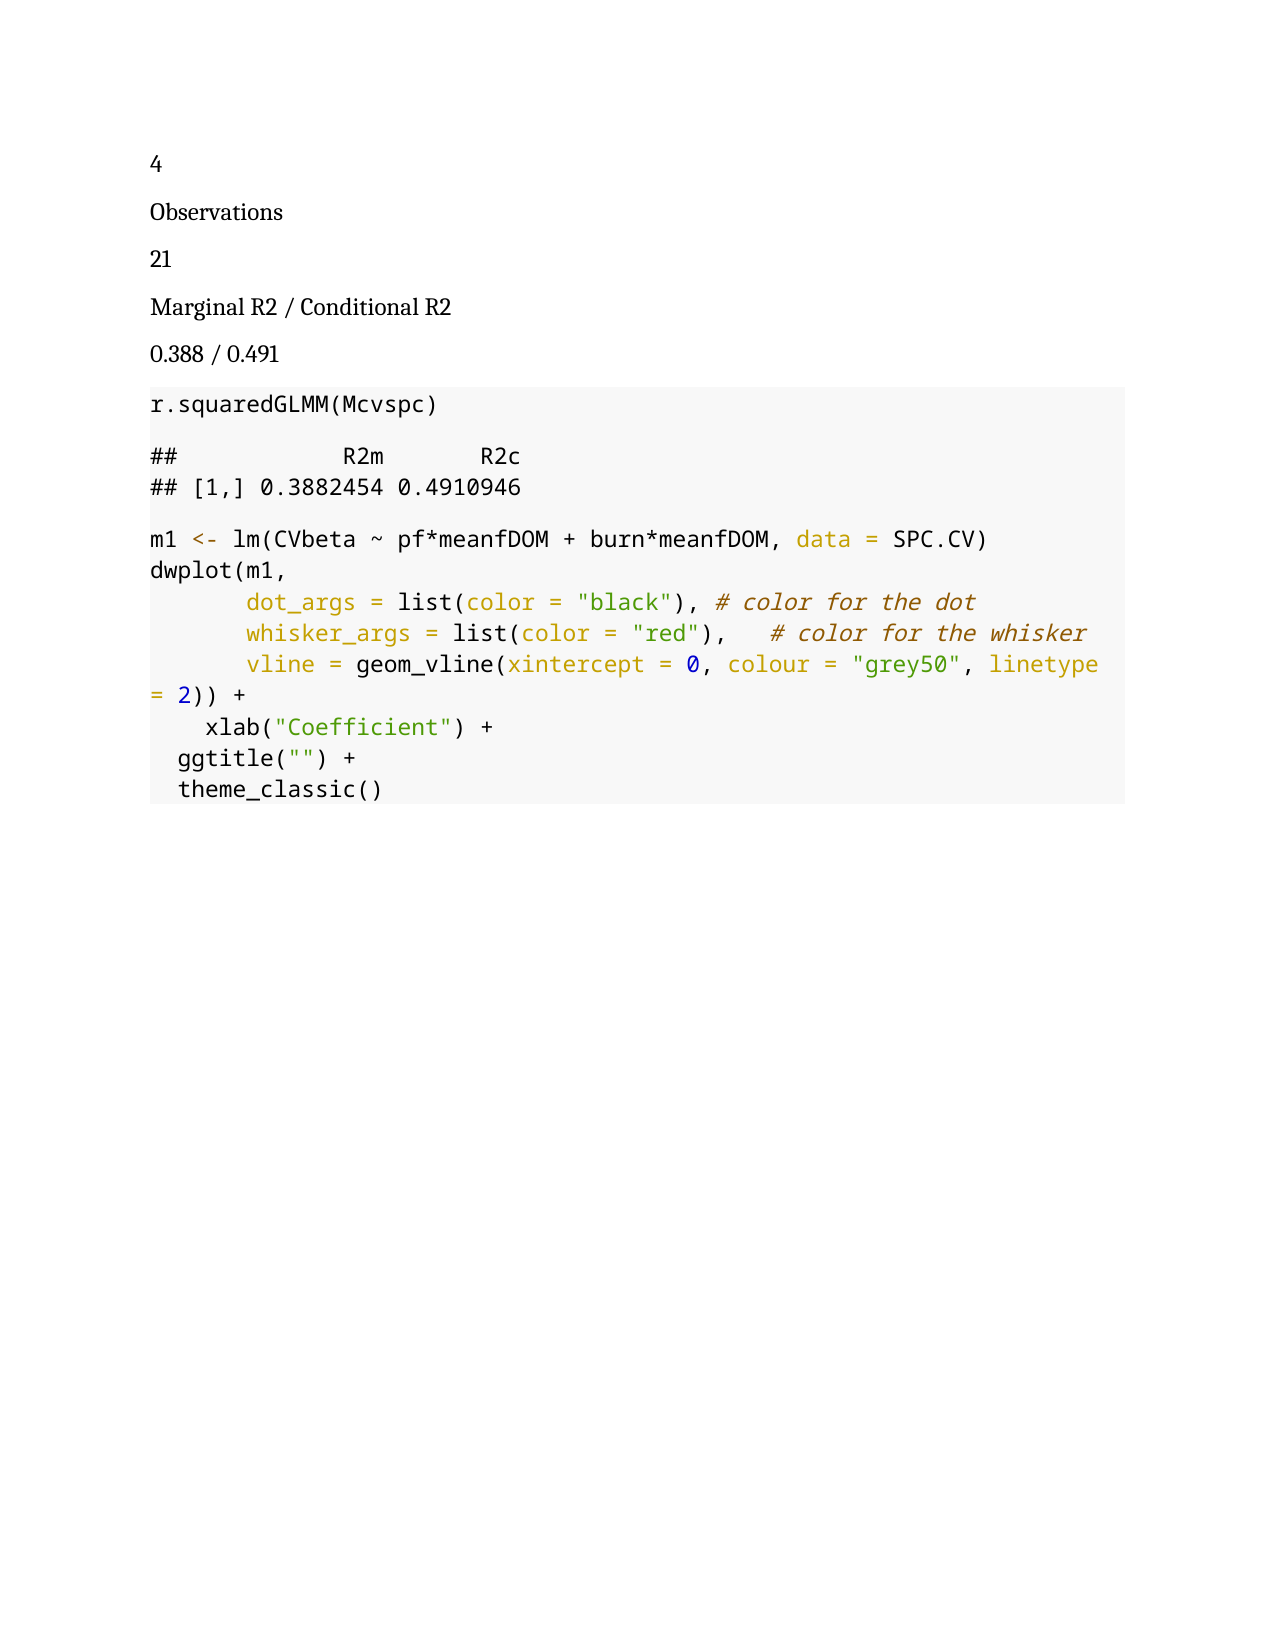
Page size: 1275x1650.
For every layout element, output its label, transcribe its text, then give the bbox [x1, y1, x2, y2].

text m1 <- lm(CVbeta ~ pf*meanfDOM + burn*meanfDOM, data = SPC.CV) dwplot(m1, dot_args = list(color = "black"), # color for the dot whisker_args = list(color = "red"), # color for the whisker vline = geom_vline(xintercept = 0, colour = "grey50", linetype = 2)) + xlab("Coefficient") + ggtitle("") + theme_classic() [246, 523, 1125, 804]
text Observations [150, 197, 1125, 226]
text Marginal R2 / Conditional R2 [150, 292, 1125, 321]
text 0.388 / 0.491 [150, 340, 1125, 369]
text 21 [150, 245, 1125, 274]
text ## R2m R2c ## [1,] 0.3882454 0.4910946 [150, 439, 1125, 502]
text r.squaredGLMM(Mcvspc) [150, 387, 1125, 419]
text 4 [150, 150, 1125, 179]
